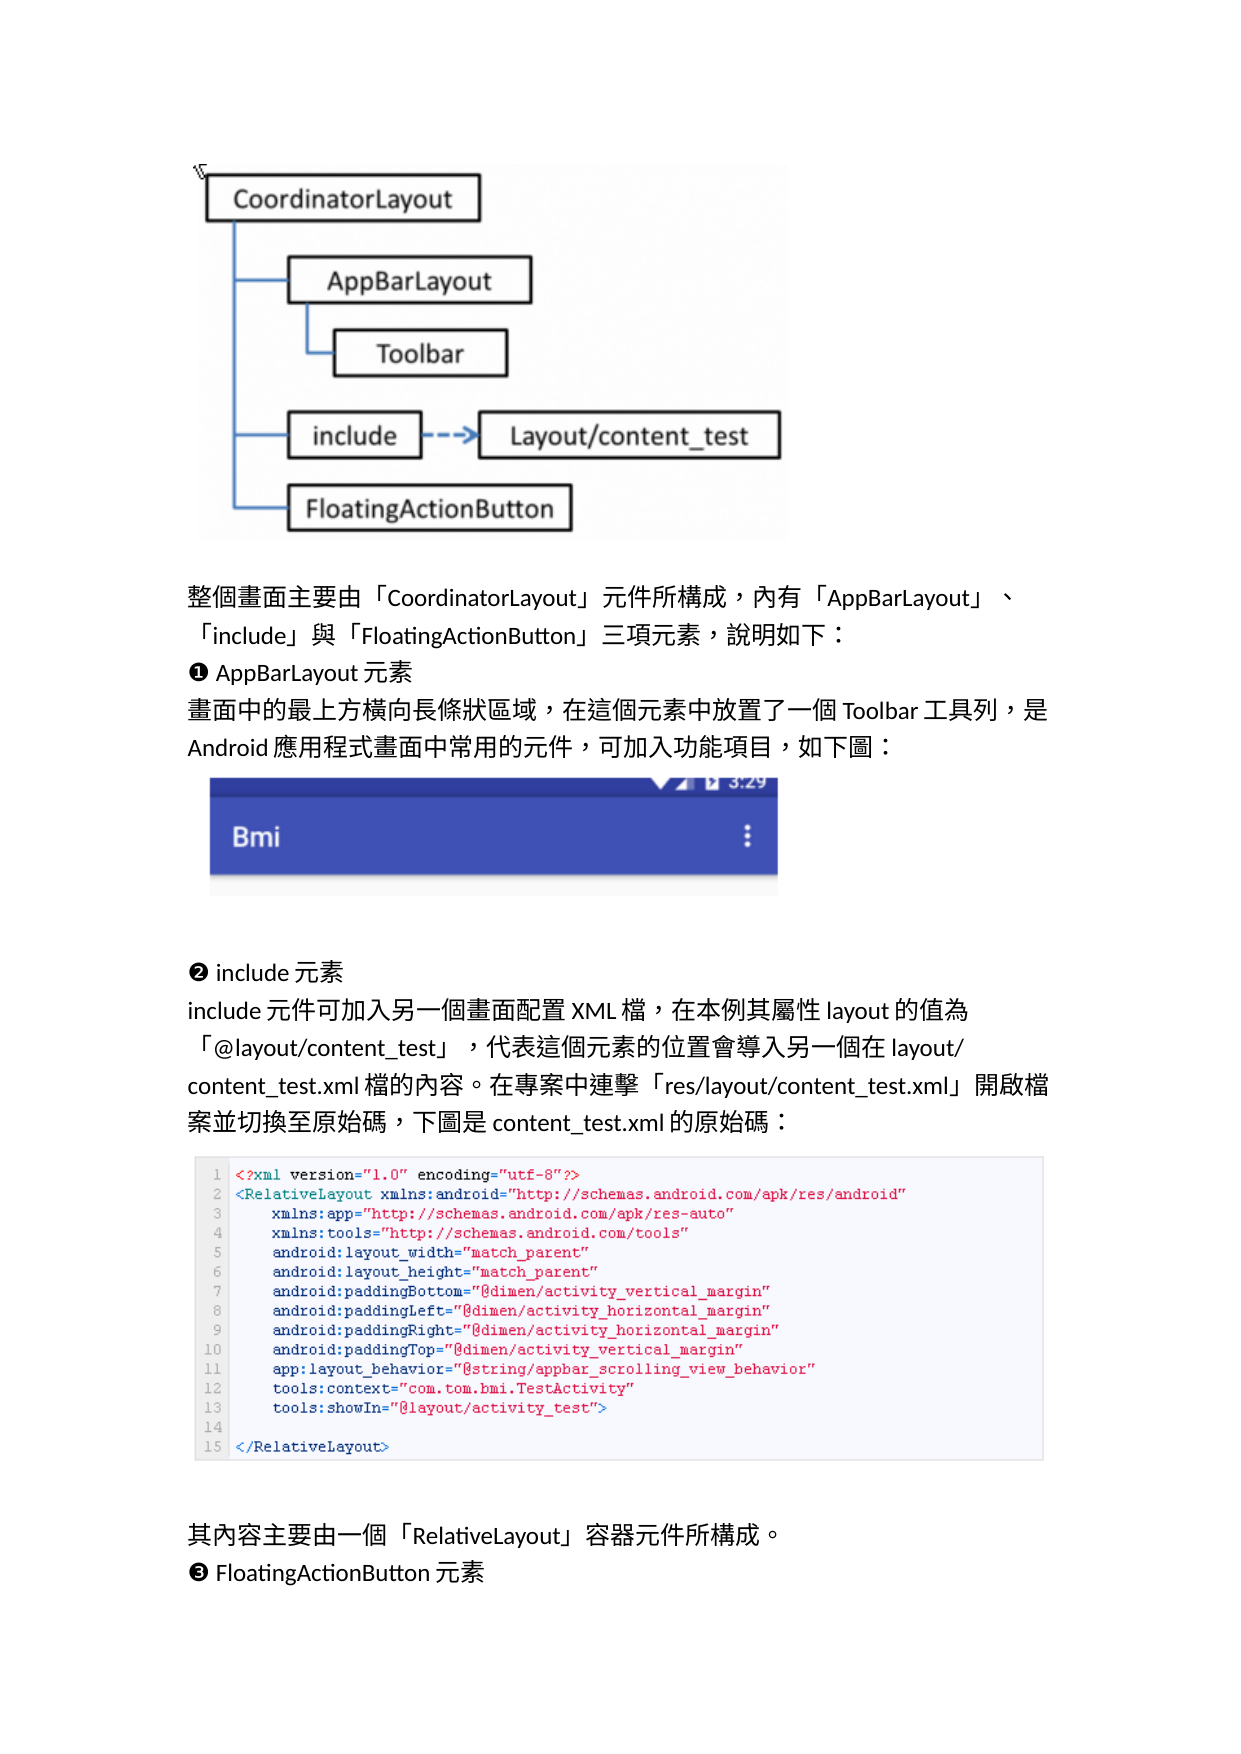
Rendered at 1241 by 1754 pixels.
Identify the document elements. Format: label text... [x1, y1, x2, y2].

text include元件可加入另一個畫面配置XML檔，在本例其屬性layout的值為「@layout/content_test」，代表這個元素的位置會導入另一個在layout/content_test.xml檔的內容。在專案中連擊「res/layout/content_test.xml」開啟檔案並切換至原始碼，下圖是content_test.xml的原始碼： [187, 989, 1053, 1139]
text ❶ AppBarLayout元素 [187, 652, 1053, 689]
text ❷ include元素 [187, 952, 1053, 989]
text 畫面中的最上方橫向長條狀區域，在這個元素中放置了一個Toolbar工具列，是Android應用程式畫面中常用的元件，可加入功能項目，如下圖： [187, 689, 1053, 764]
picture [193, 764, 800, 896]
text ❸ FloatingActionButton元素 [187, 1552, 1053, 1589]
text 其內容主要由一個「RelativeLayout」容器元件所構成。 [187, 1514, 1053, 1552]
picture [187, 1150, 1053, 1466]
text 整個畫面主要由「CoordinatorLayout」元件所構成，內有「AppBarLayout」、「include」與「FloatingActionButton」三項元素，說明如下： [187, 577, 1053, 652]
picture [193, 164, 794, 551]
